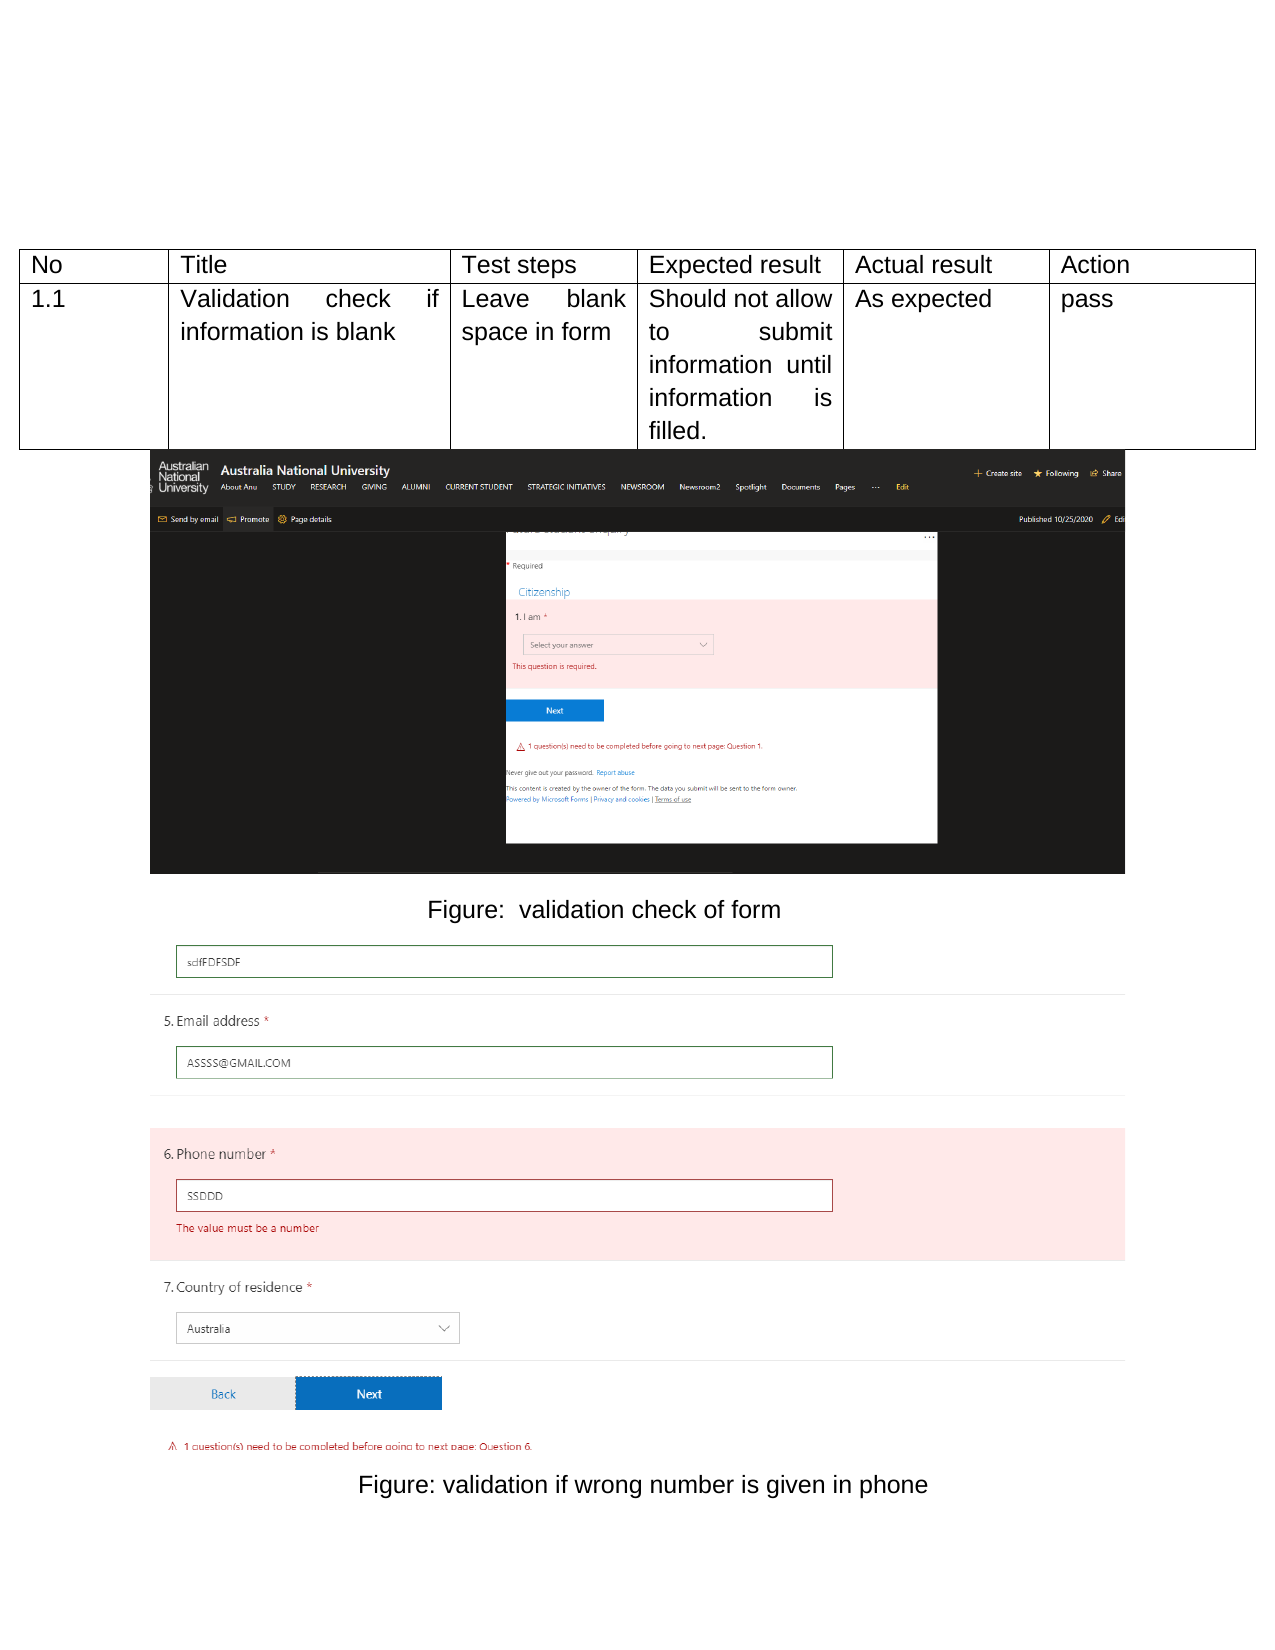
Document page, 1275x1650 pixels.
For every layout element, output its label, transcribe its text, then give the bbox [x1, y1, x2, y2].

table_cell Leave blank space in form [451, 284, 637, 449]
table_header Title [169, 250, 450, 283]
table_header Test steps [451, 250, 637, 283]
table_cell 1.1 [20, 284, 168, 449]
table_header Action [1050, 250, 1255, 283]
table_cell As expected [844, 284, 1049, 449]
picture [150, 449, 1125, 874]
table_cell Validation check if information is blank [169, 284, 450, 449]
table_header Expected result [638, 250, 843, 283]
picture [150, 944, 1125, 1450]
table_header Actual result [844, 250, 1049, 283]
text Figure: validation if wrong number is given in phone [150, 1470, 1125, 1499]
table_cell pass [1050, 284, 1255, 449]
table_cell Should not allow to submit information until information is filled. [638, 284, 843, 449]
table_header No [20, 250, 168, 283]
text Figure: validation check of form [150, 894, 1125, 923]
